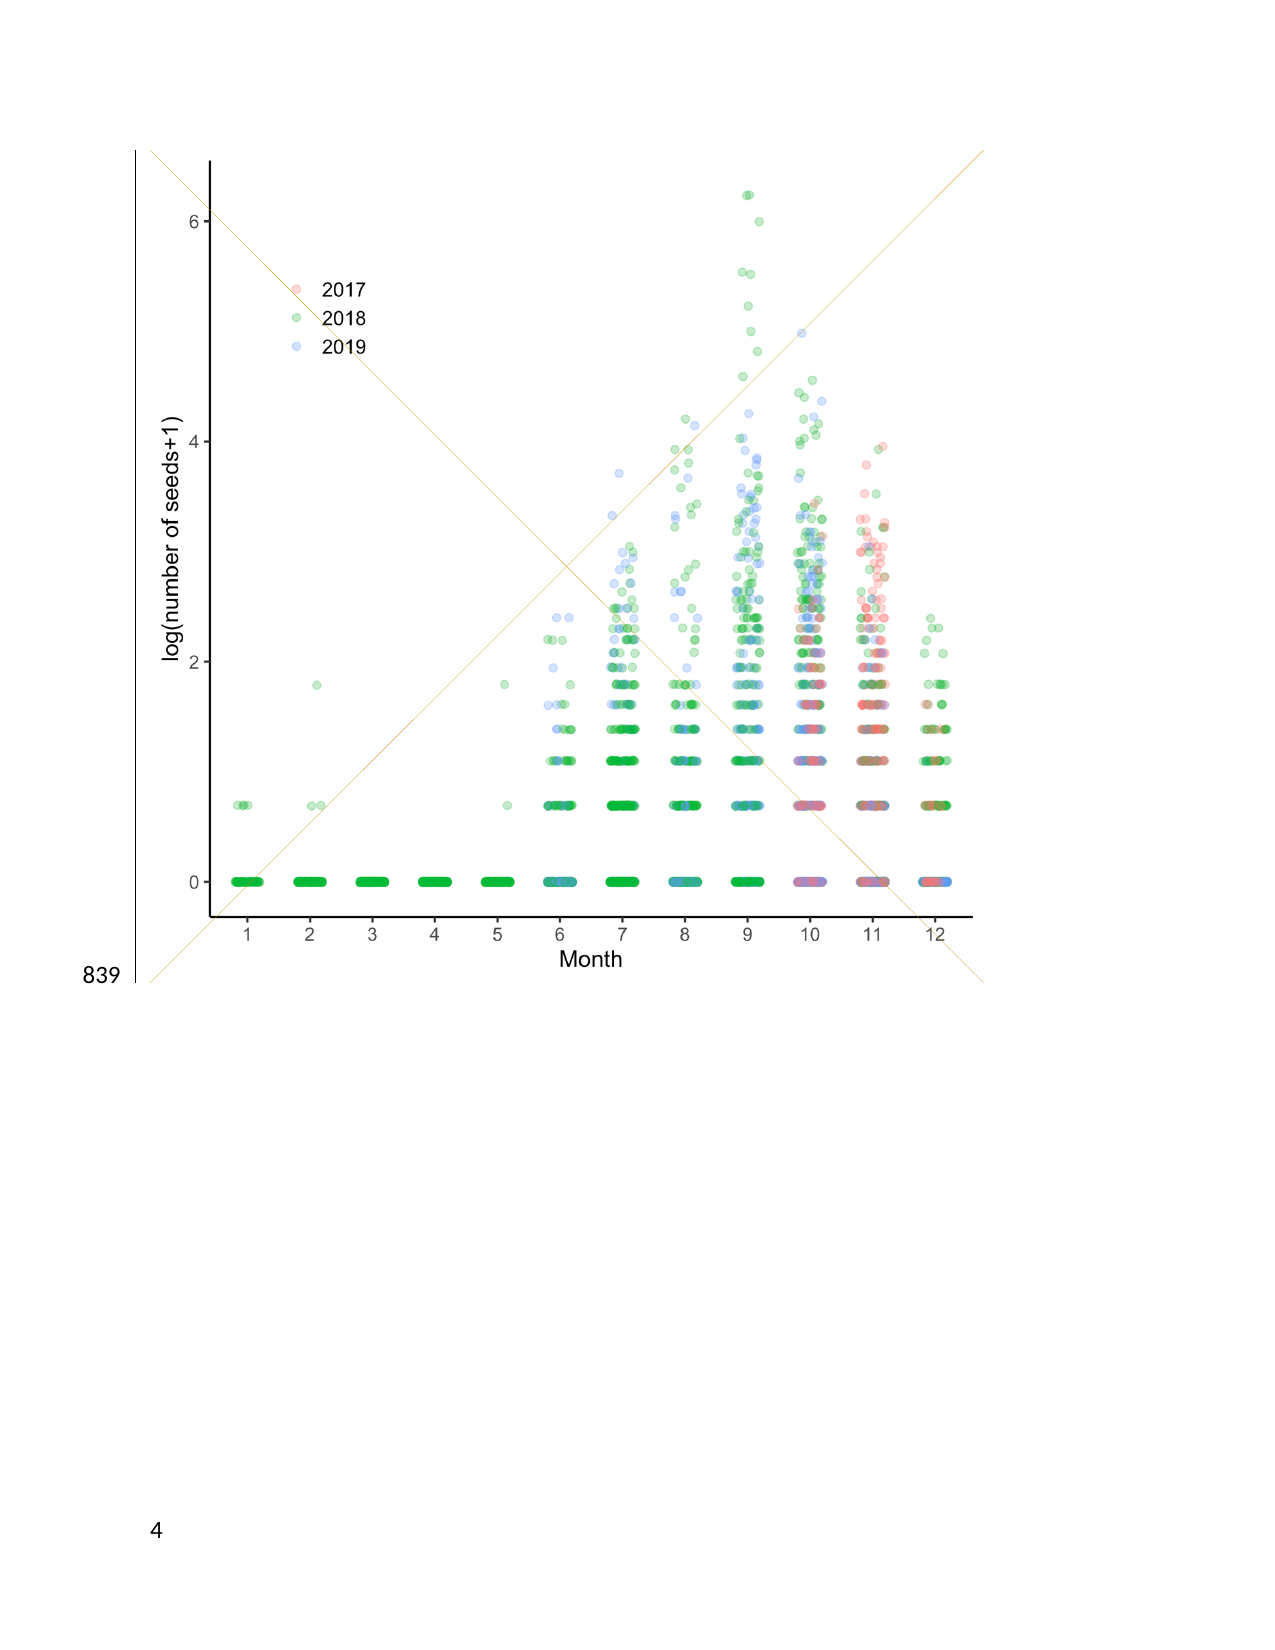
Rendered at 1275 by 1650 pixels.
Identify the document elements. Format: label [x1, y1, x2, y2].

picture [150, 152, 566, 981]
picture [152, 568, 982, 983]
picture [152, 150, 982, 565]
picture [568, 151, 984, 982]
